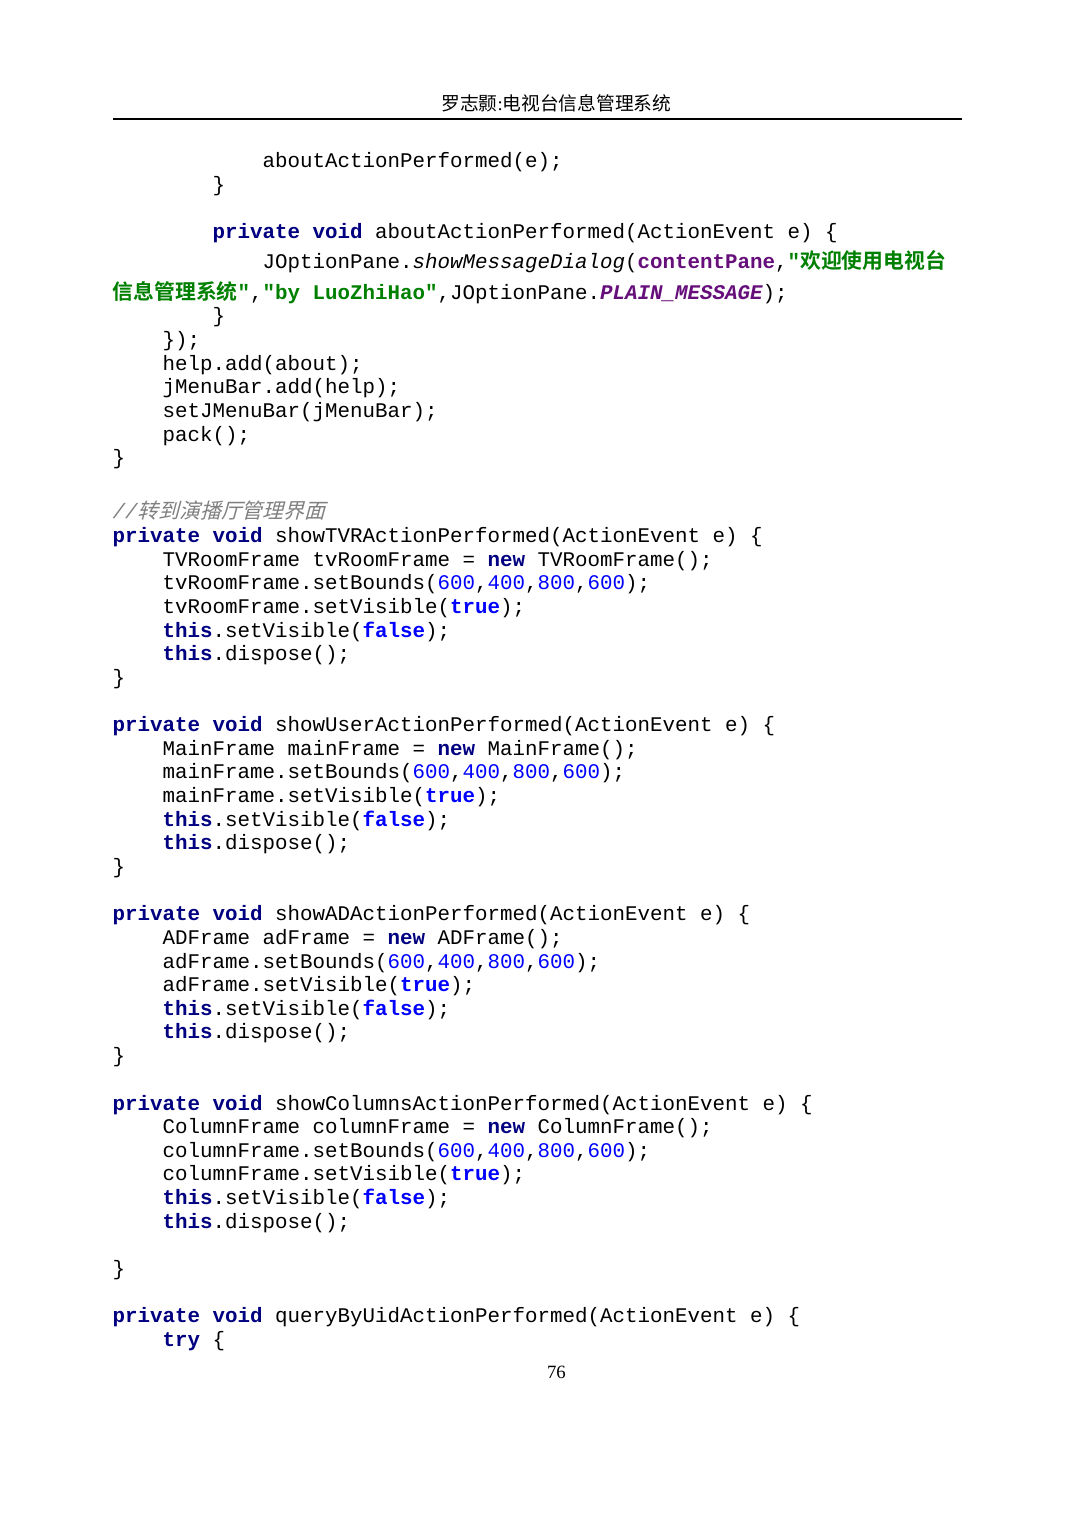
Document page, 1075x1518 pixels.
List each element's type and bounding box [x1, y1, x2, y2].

text [112, 150, 962, 1353]
